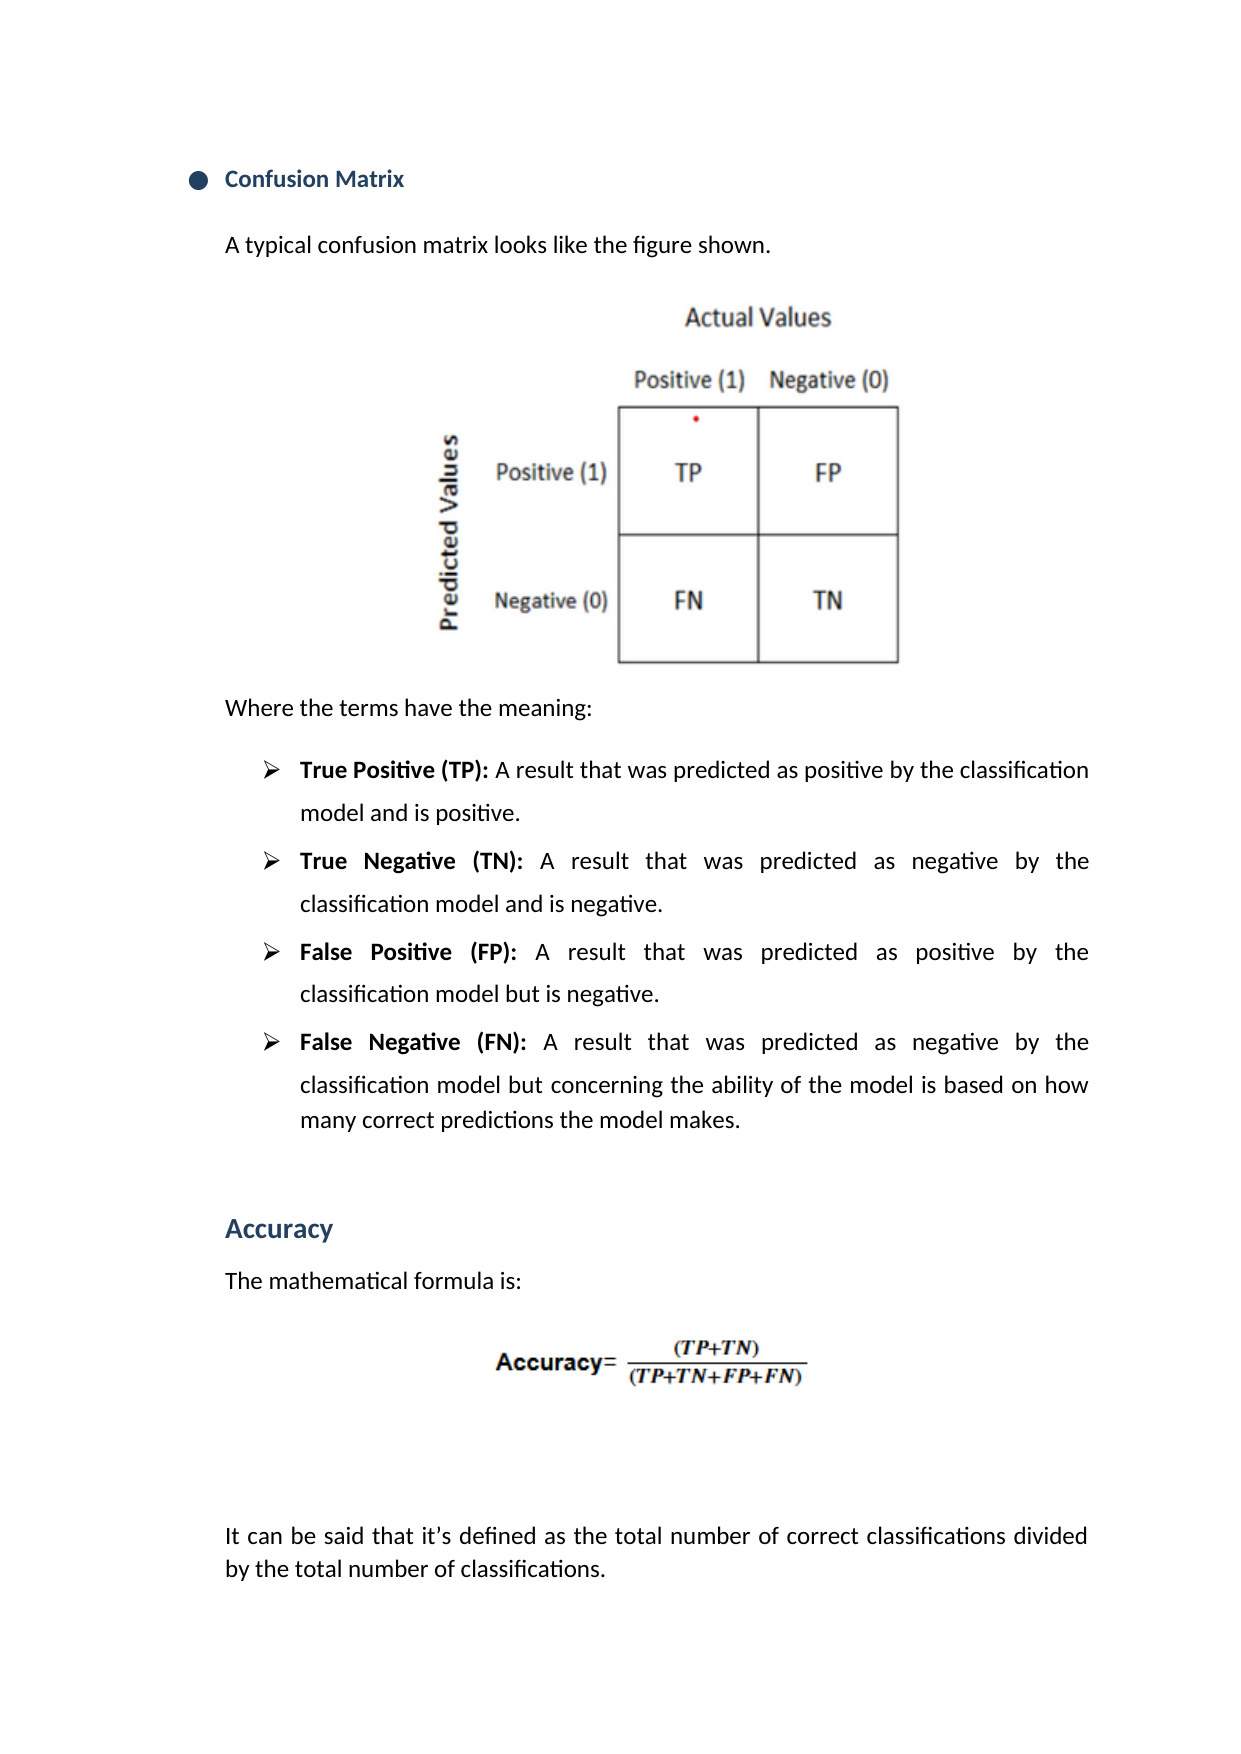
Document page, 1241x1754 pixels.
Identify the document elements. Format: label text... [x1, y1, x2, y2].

list False Negative (FN): A result that was predicted as negative by the classification model but concerning the ability of the model is based on how many correct predictions the model makes. [262, 1014, 1090, 1135]
picture [408, 279, 907, 673]
picture [487, 1314, 828, 1402]
text Accuracy [225, 1210, 1090, 1245]
list True Negative (TN): A result that was predicted as negative by the classification model and is negative. [262, 832, 1090, 918]
list True Positive (TP): A result that was predicted as positive by the classification model and is positive. [262, 741, 1090, 828]
text The mathematical formula is: [225, 1265, 1090, 1295]
list Confusion Matrix [187, 150, 1090, 201]
list False Positive (FP): A result that was predicted as positive by the classification model but is negative. [262, 923, 1090, 1009]
text A typical confusion matrix looks like the figure shown. [225, 230, 1090, 260]
text Where the terms have the meaning: [225, 692, 1090, 722]
text It can be said that it’s defined as the total number of correct classifications divided by the total number of classifications. [225, 1520, 1090, 1583]
